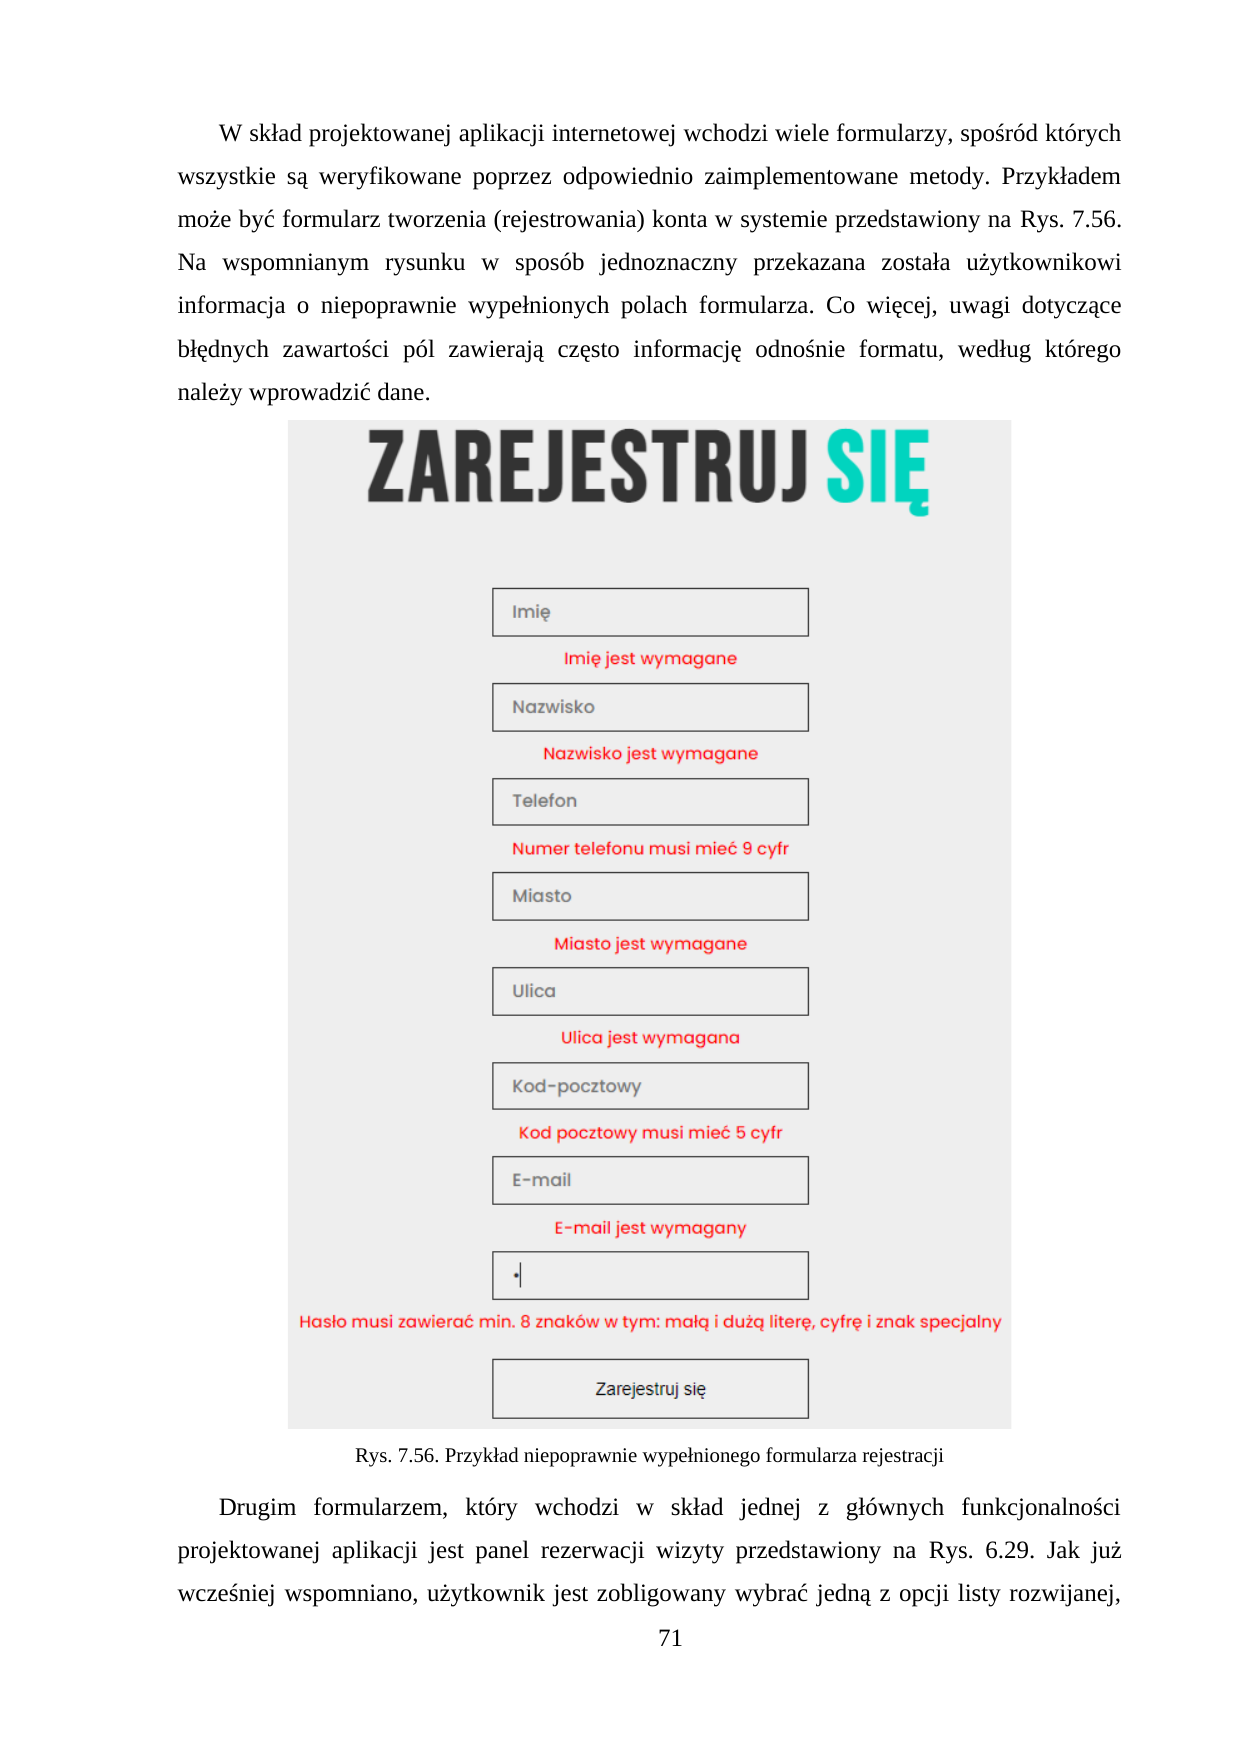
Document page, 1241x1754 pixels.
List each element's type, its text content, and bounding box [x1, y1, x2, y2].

text Rys. 7.2. Przykład niepoprawnie wypełnionego formularza rejestracji [177, 1443, 1122, 1467]
picture [287, 420, 1012, 1429]
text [177, 1492, 1122, 1607]
